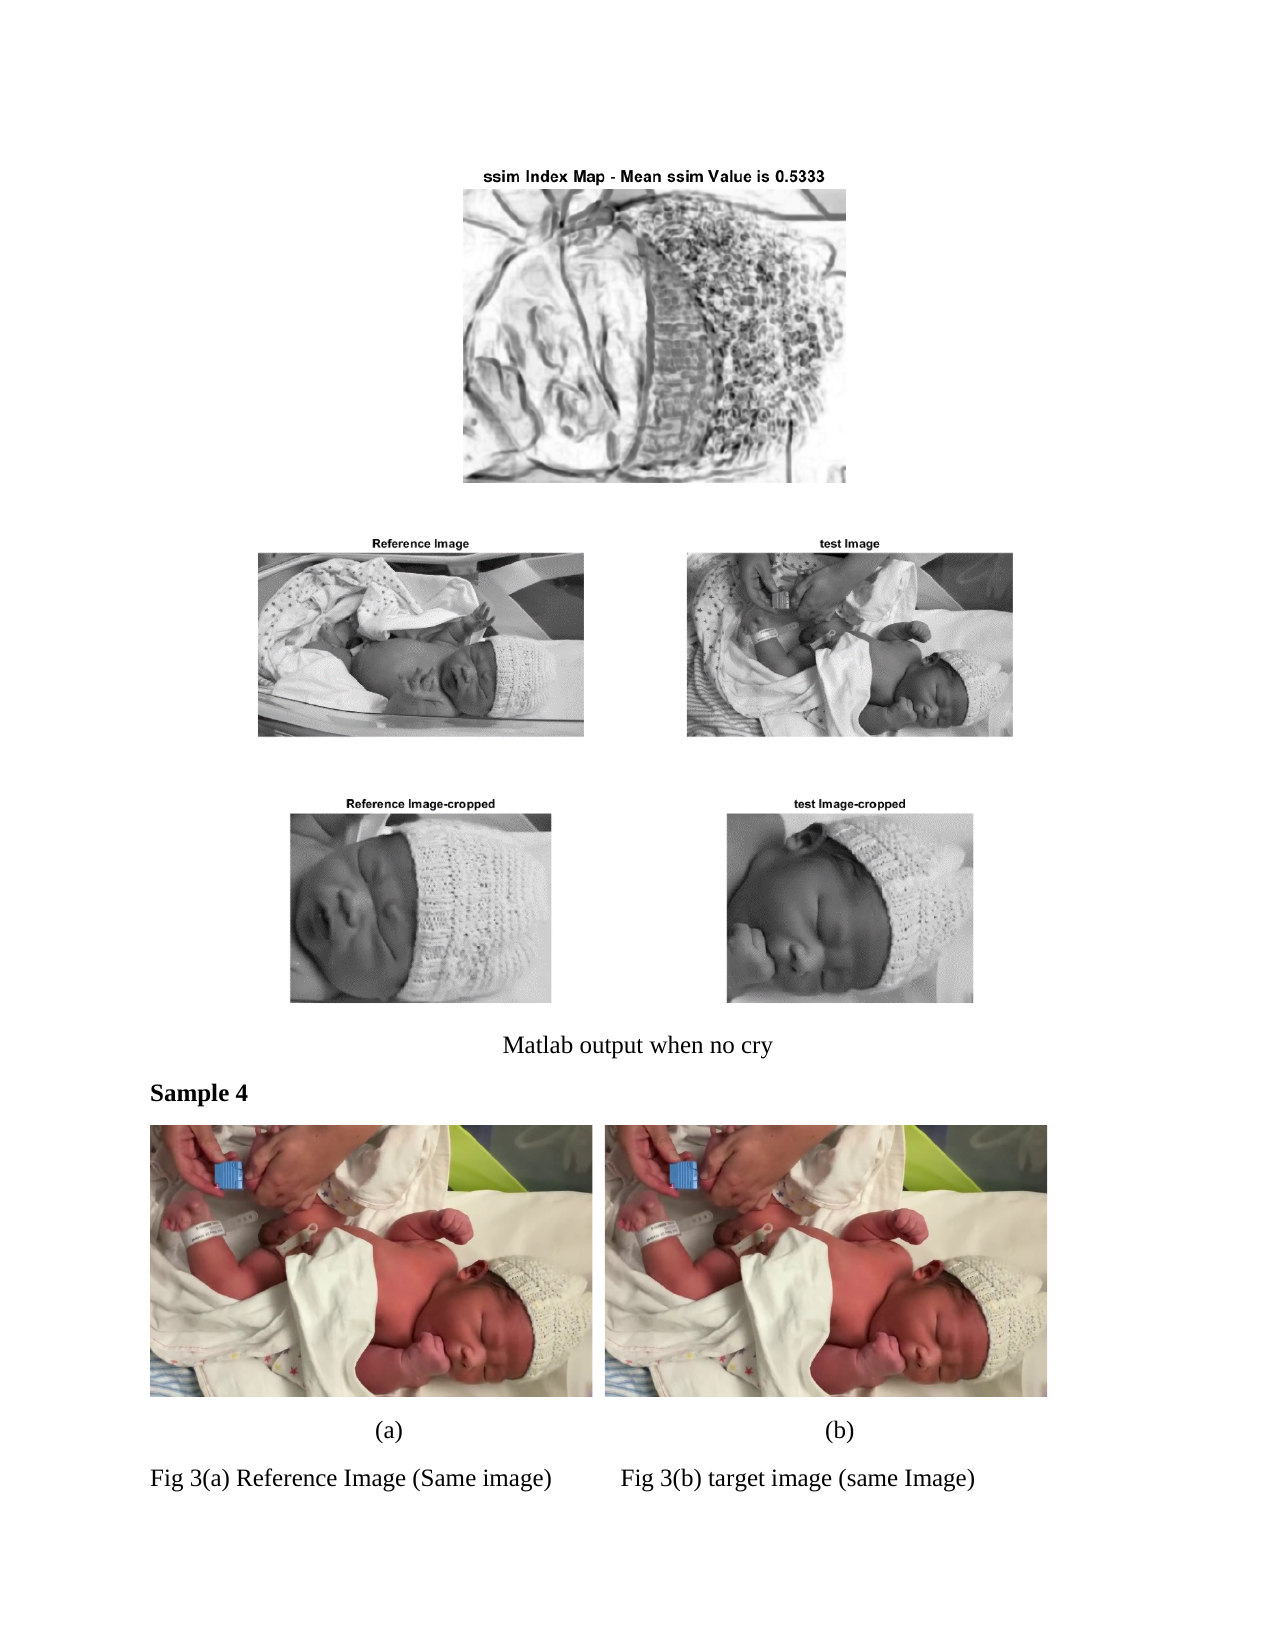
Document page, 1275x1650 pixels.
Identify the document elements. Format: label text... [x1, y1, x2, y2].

picture [150, 1125, 593, 1397]
picture [252, 508, 1023, 1012]
text Sample 4 [150, 1078, 1125, 1106]
list (b) [375, 1415, 1125, 1444]
picture [604, 1125, 1048, 1397]
text Matlab output when no cry [150, 1030, 1125, 1059]
text Fig 3(a) Reference Image (Same image) Fig 3(b) target image (same Image) [150, 1463, 1125, 1492]
picture [425, 165, 850, 490]
